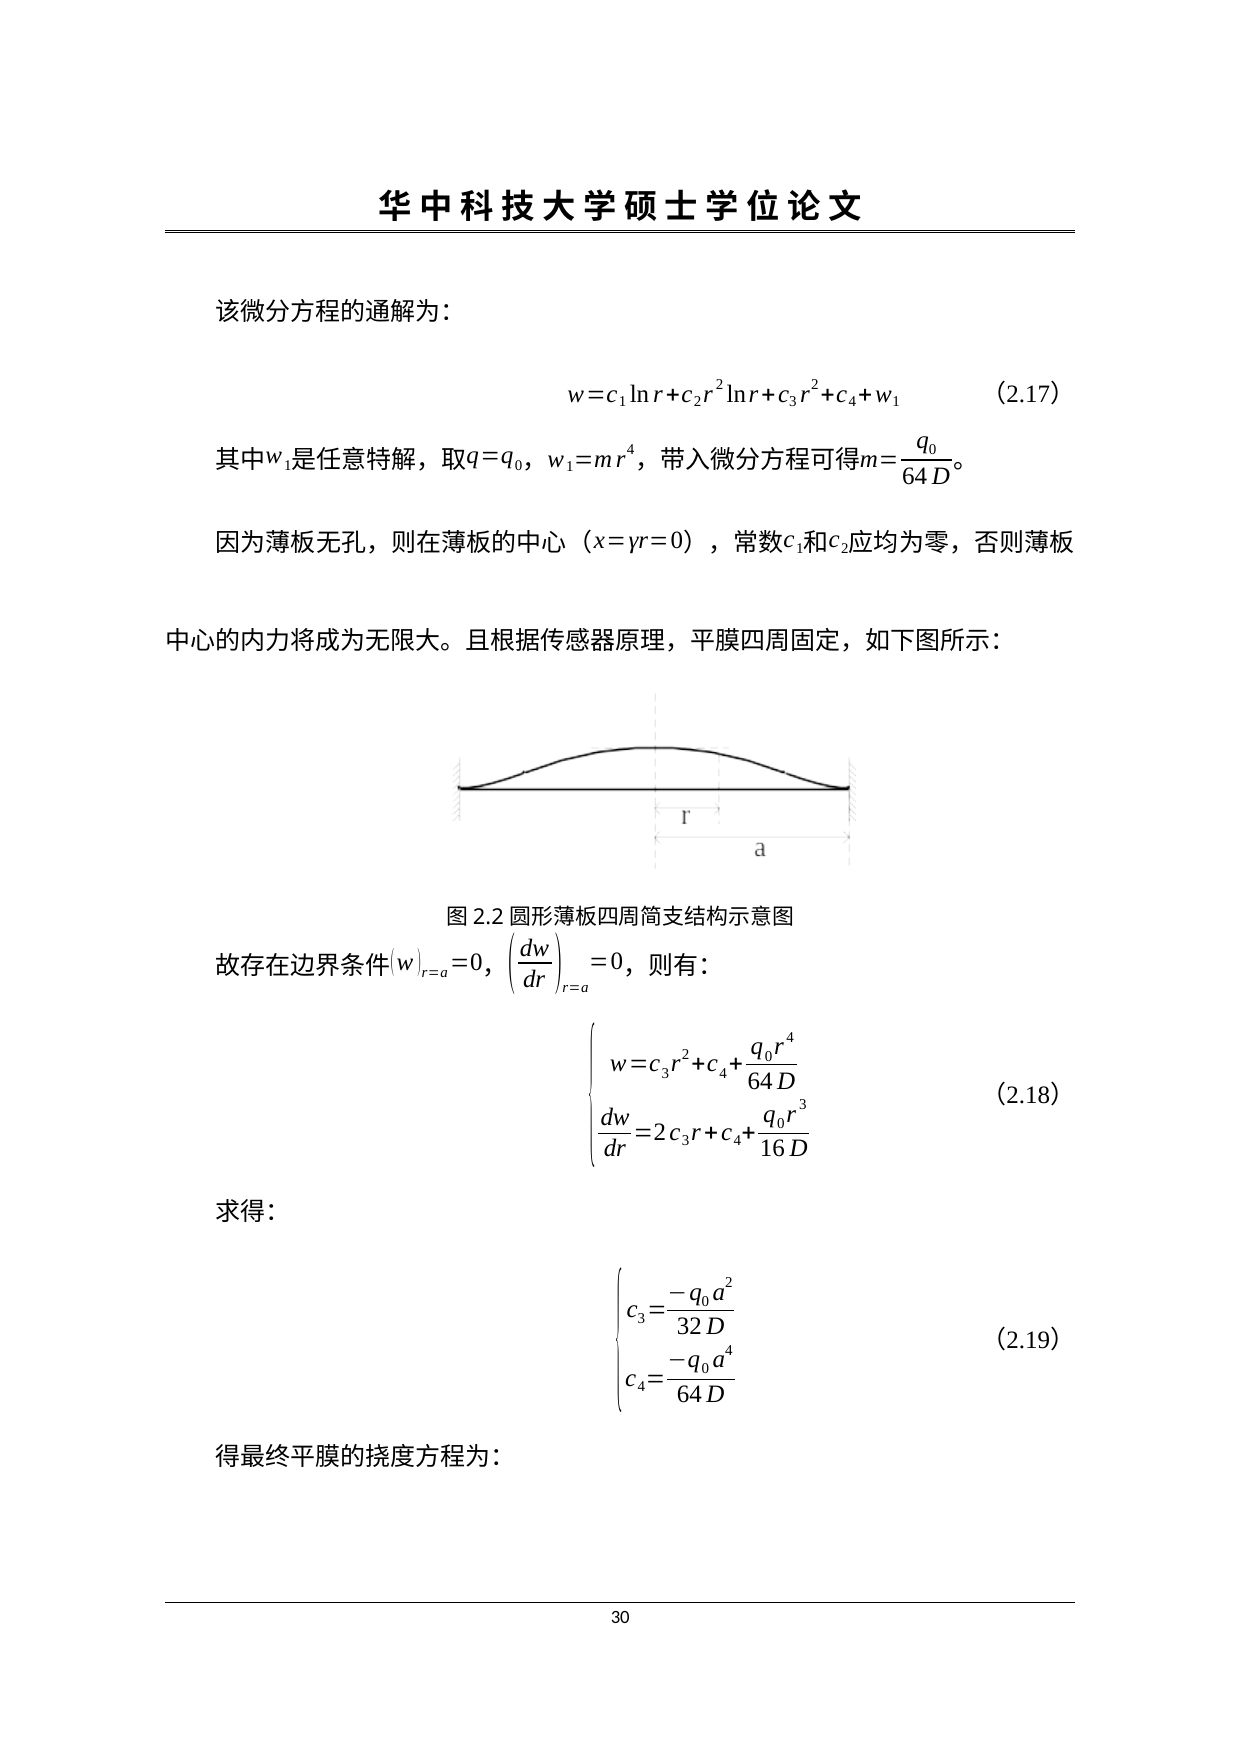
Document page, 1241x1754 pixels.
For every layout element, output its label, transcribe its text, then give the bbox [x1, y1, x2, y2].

text 该微分方程的通解为： [165, 277, 1075, 342]
text 图2.2 圆形薄板四周简支结构示意图 [165, 898, 1075, 931]
text 求得： [165, 1177, 1075, 1242]
text （2.19） [165, 1260, 1075, 1422]
text 故存在边界条件，，则有： [165, 931, 1075, 996]
text （2.17） [165, 360, 1075, 425]
text 得最终平膜的挠度方程为： [165, 1422, 1075, 1487]
text （2.18） [165, 1014, 1075, 1177]
text 因为薄板无孔，则在薄板的中心（），常数和应均为零，否则薄板中心的内力将成为无限大。且根据传感器原理，平膜四周固定，如下图所示： [165, 508, 1075, 671]
text 其中是任意特解，取，，带入微分方程可得。 [165, 425, 1075, 490]
